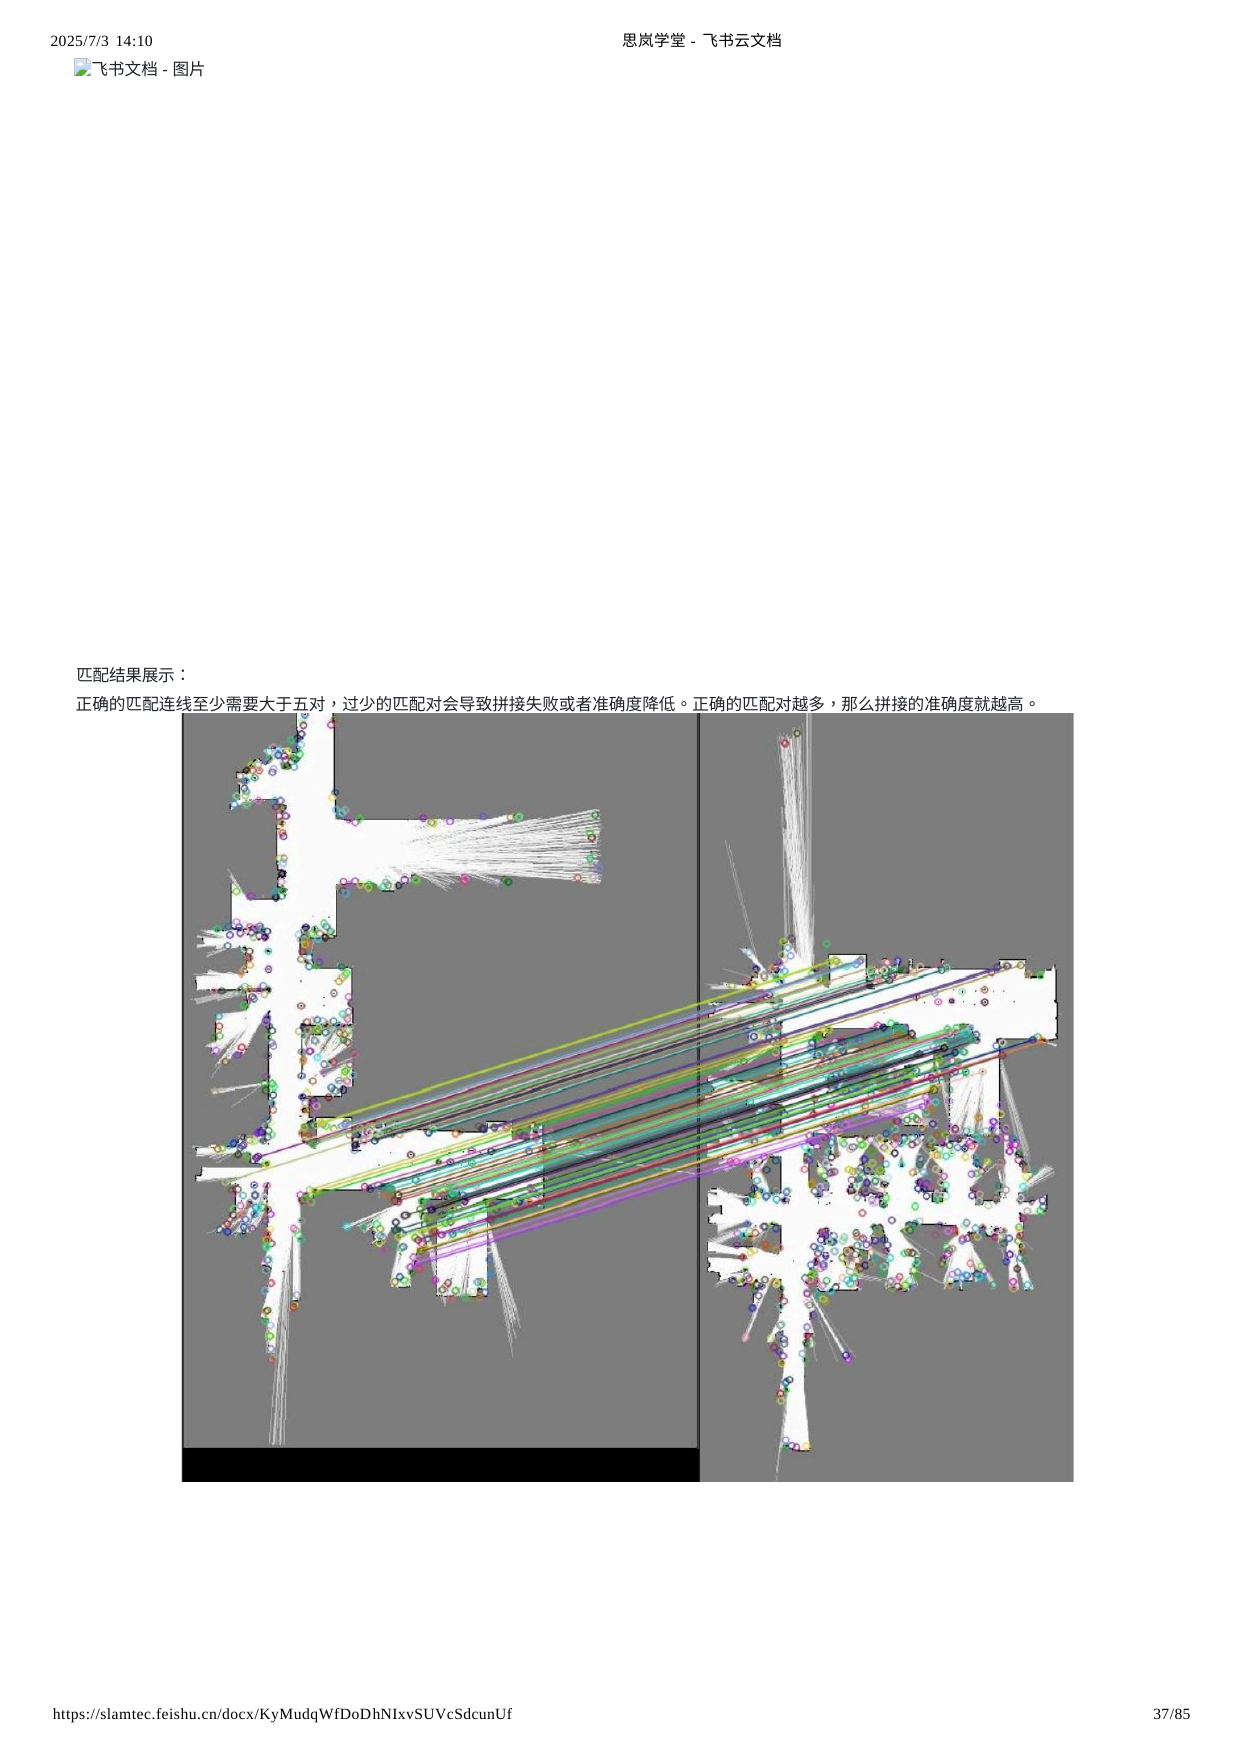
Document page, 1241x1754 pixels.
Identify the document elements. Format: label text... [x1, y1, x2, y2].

picture [181, 713, 1074, 1482]
text 飞书⽂档 - 图⽚ [74, 58, 1190, 80]
text 匹配结果展示： [76, 667, 1190, 685]
picture [74, 58, 92, 76]
text 正确的匹配连线⾄少需要⼤于五对，过少的匹配对会导致拼接失败或者准确度降低。正确的匹配对越多，那么拼接的准确度就越⾼。 [75, 697, 1190, 714]
